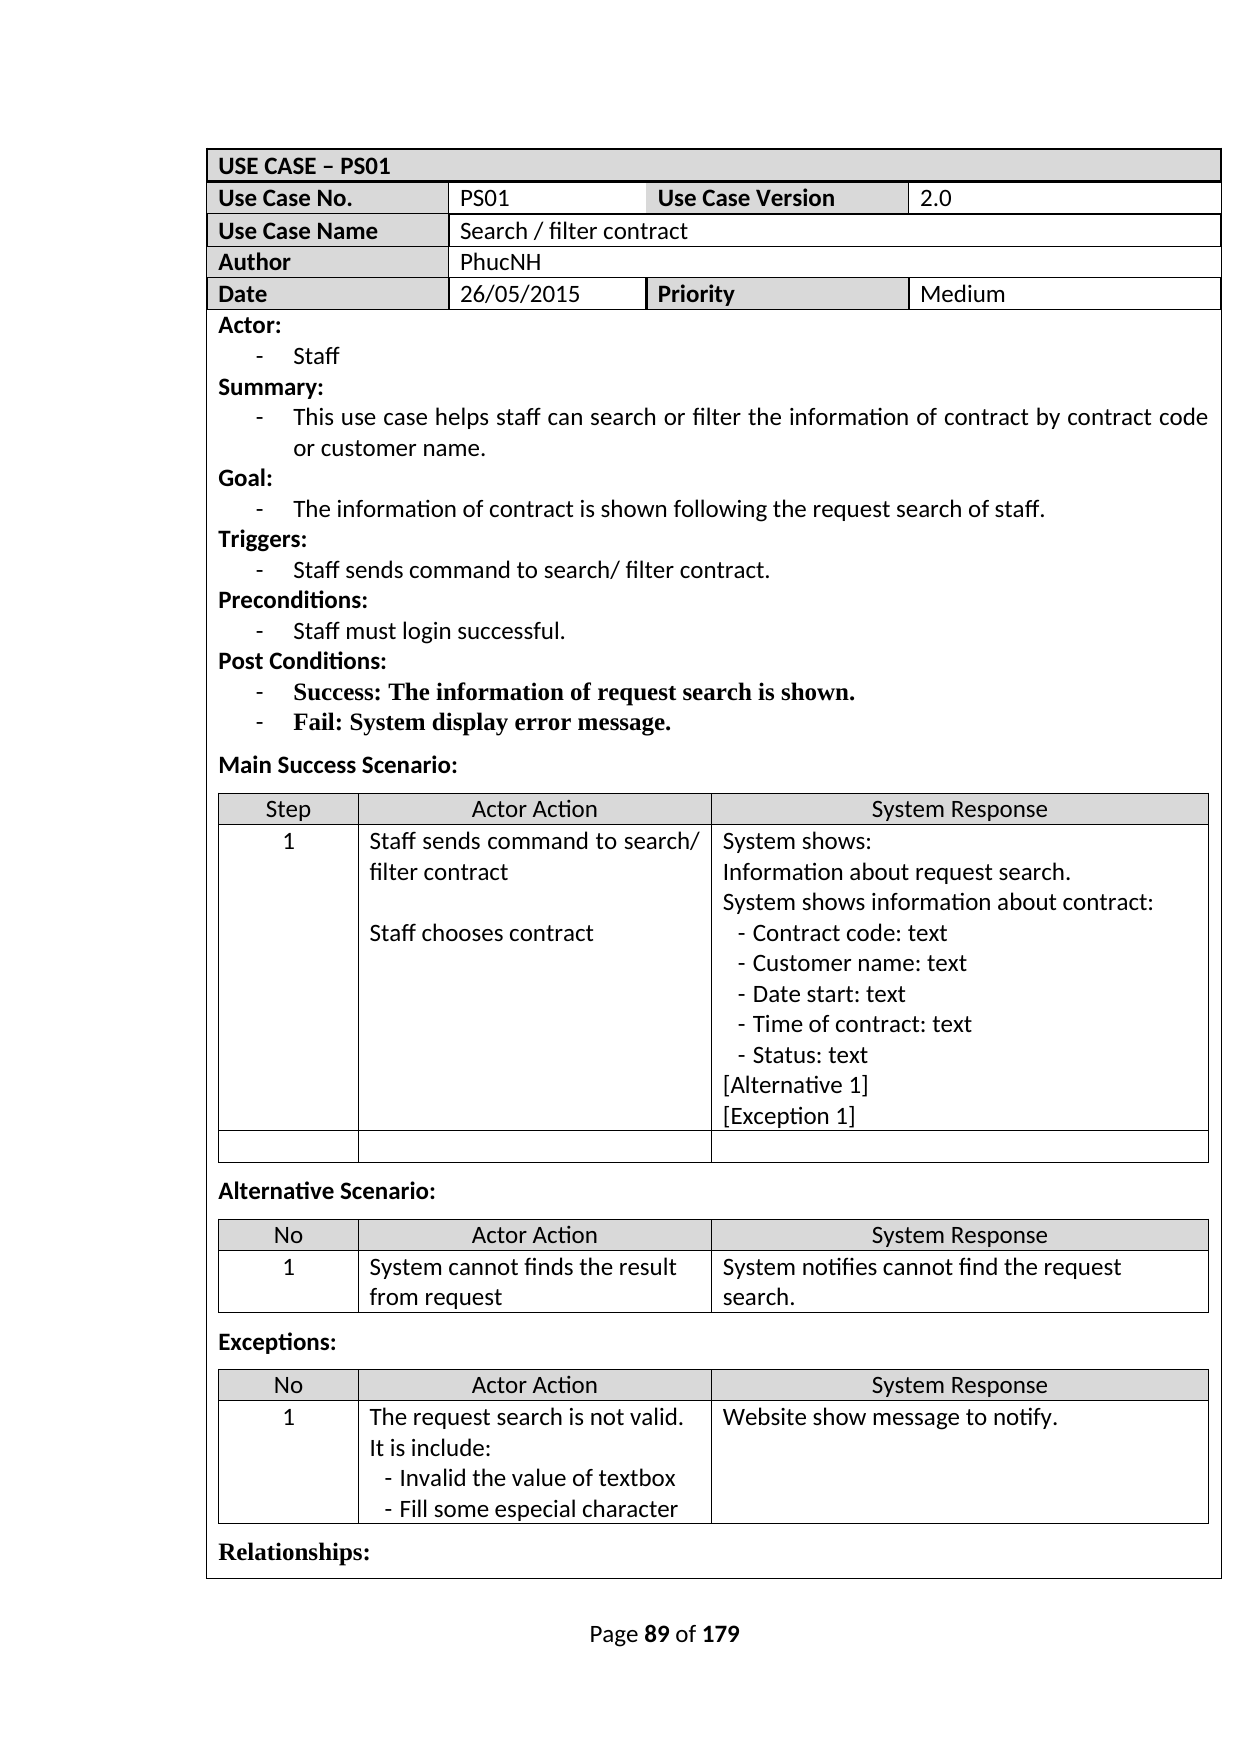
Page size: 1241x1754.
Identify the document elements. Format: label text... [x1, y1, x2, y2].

table_cell Date [208, 278, 448, 309]
table_cell 26/05/2015 [450, 278, 645, 309]
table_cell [207, 310, 1221, 1578]
table_cell Use Case No. [207, 183, 448, 213]
table_cell Author [207, 247, 448, 277]
table_header USE CASE – PS01 [208, 150, 1220, 180]
table_cell Search / filter contract [450, 215, 1220, 246]
table_cell Medium [910, 278, 1220, 309]
table_cell Priority [648, 278, 908, 309]
table_cell PS01 [449, 183, 646, 213]
table_cell PhucNH [449, 247, 1221, 277]
table_cell 2.0 [909, 183, 1221, 213]
table_cell Use Case Name [208, 214, 448, 246]
table_cell Use Case Version [646, 183, 908, 213]
